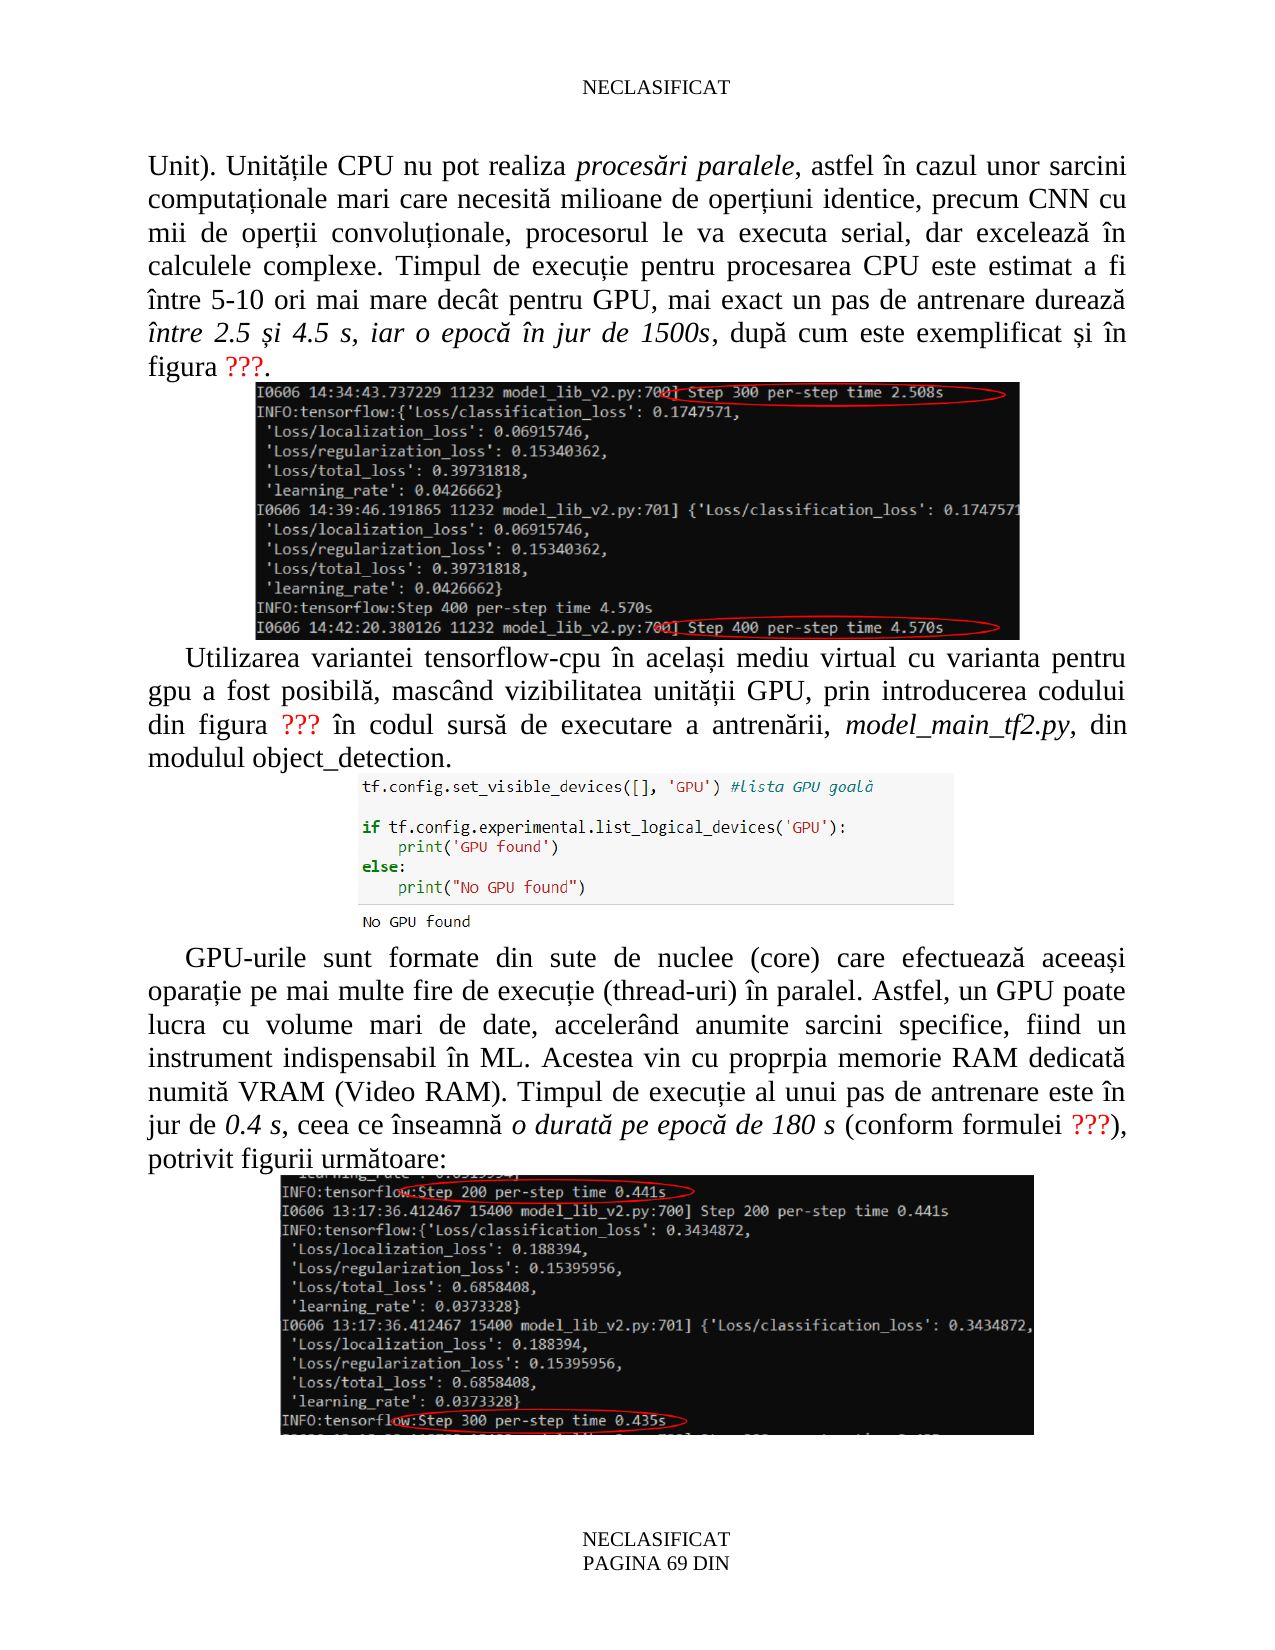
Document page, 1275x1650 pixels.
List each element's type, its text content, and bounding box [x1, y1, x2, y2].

picture [255, 382, 1020, 640]
text GPU-urile sunt formate din sute de nuclee (core) care efectuează aceeași oparație pe mai multe fire de execuție (thread-uri) în paralel. Astfel, un GPU poate lucra cu volume mari de date, accelerând anumite sarcini specifice, fiind un instrument indispensabil în ML. Acestea vin cu proprpia memorie RAM dedicată numită VRAM (Video RAM). Timpul de execuție al unui pas de antrenare este în jur de 0.4 s, ceea ce înseamnă o durată pe epocă de 180 s (conform formulei ???), potrivit figurii următoare: [148, 940, 1127, 1174]
picture [278, 1174, 1034, 1435]
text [148, 148, 1127, 382]
picture [358, 773, 955, 940]
text Utilizarea variantei tensorflow-cpu în același mediu virtual cu varianta pentru gpu a fost posibilă, mascând vizibilitatea unității GPU, prin introducerea codului din figura ??? în codul sursă de executare a antrenării, model_main_tf2.py, din modulul object_detection. [148, 640, 1127, 774]
